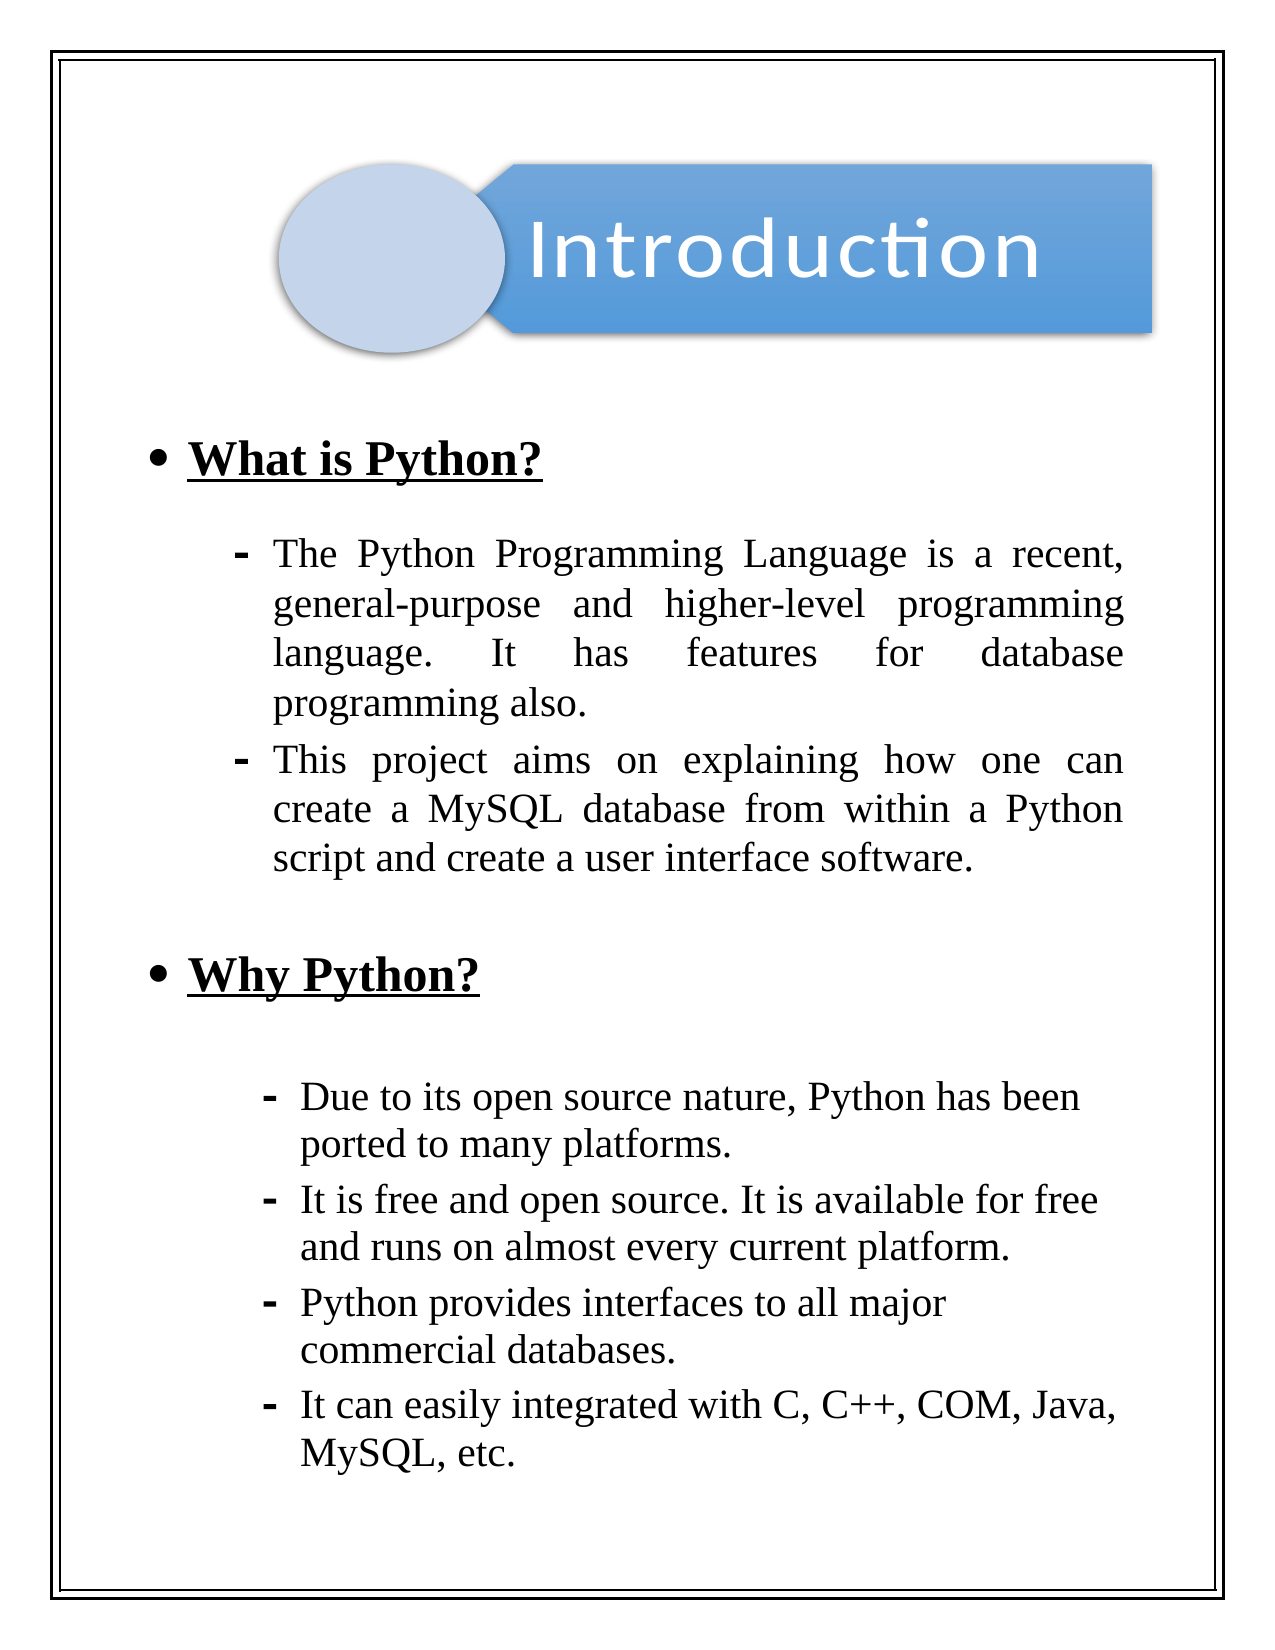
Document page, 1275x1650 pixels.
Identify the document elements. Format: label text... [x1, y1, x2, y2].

list Why Python? [150, 944, 1125, 1002]
list It is free and open source. It is available for free and runs on almost every current platform. [263, 1176, 1125, 1269]
list It can easily integrated with C, C++, COM, Java, MySQL, etc. [263, 1381, 1125, 1475]
list The Python Programming Language is a recent, general-purpose and higher-level programming language. It has features for database programming also. [234, 528, 1125, 726]
list This project aims on explaining how one can create a MySQL database from within a Python script and create a user interface software. [234, 734, 1125, 880]
list What is Python? [150, 429, 1125, 487]
list Due to its open source nature, Python has been ported to many platforms. [263, 1073, 1125, 1167]
list Python provides interfaces to all major commercial databases. [263, 1278, 1125, 1372]
